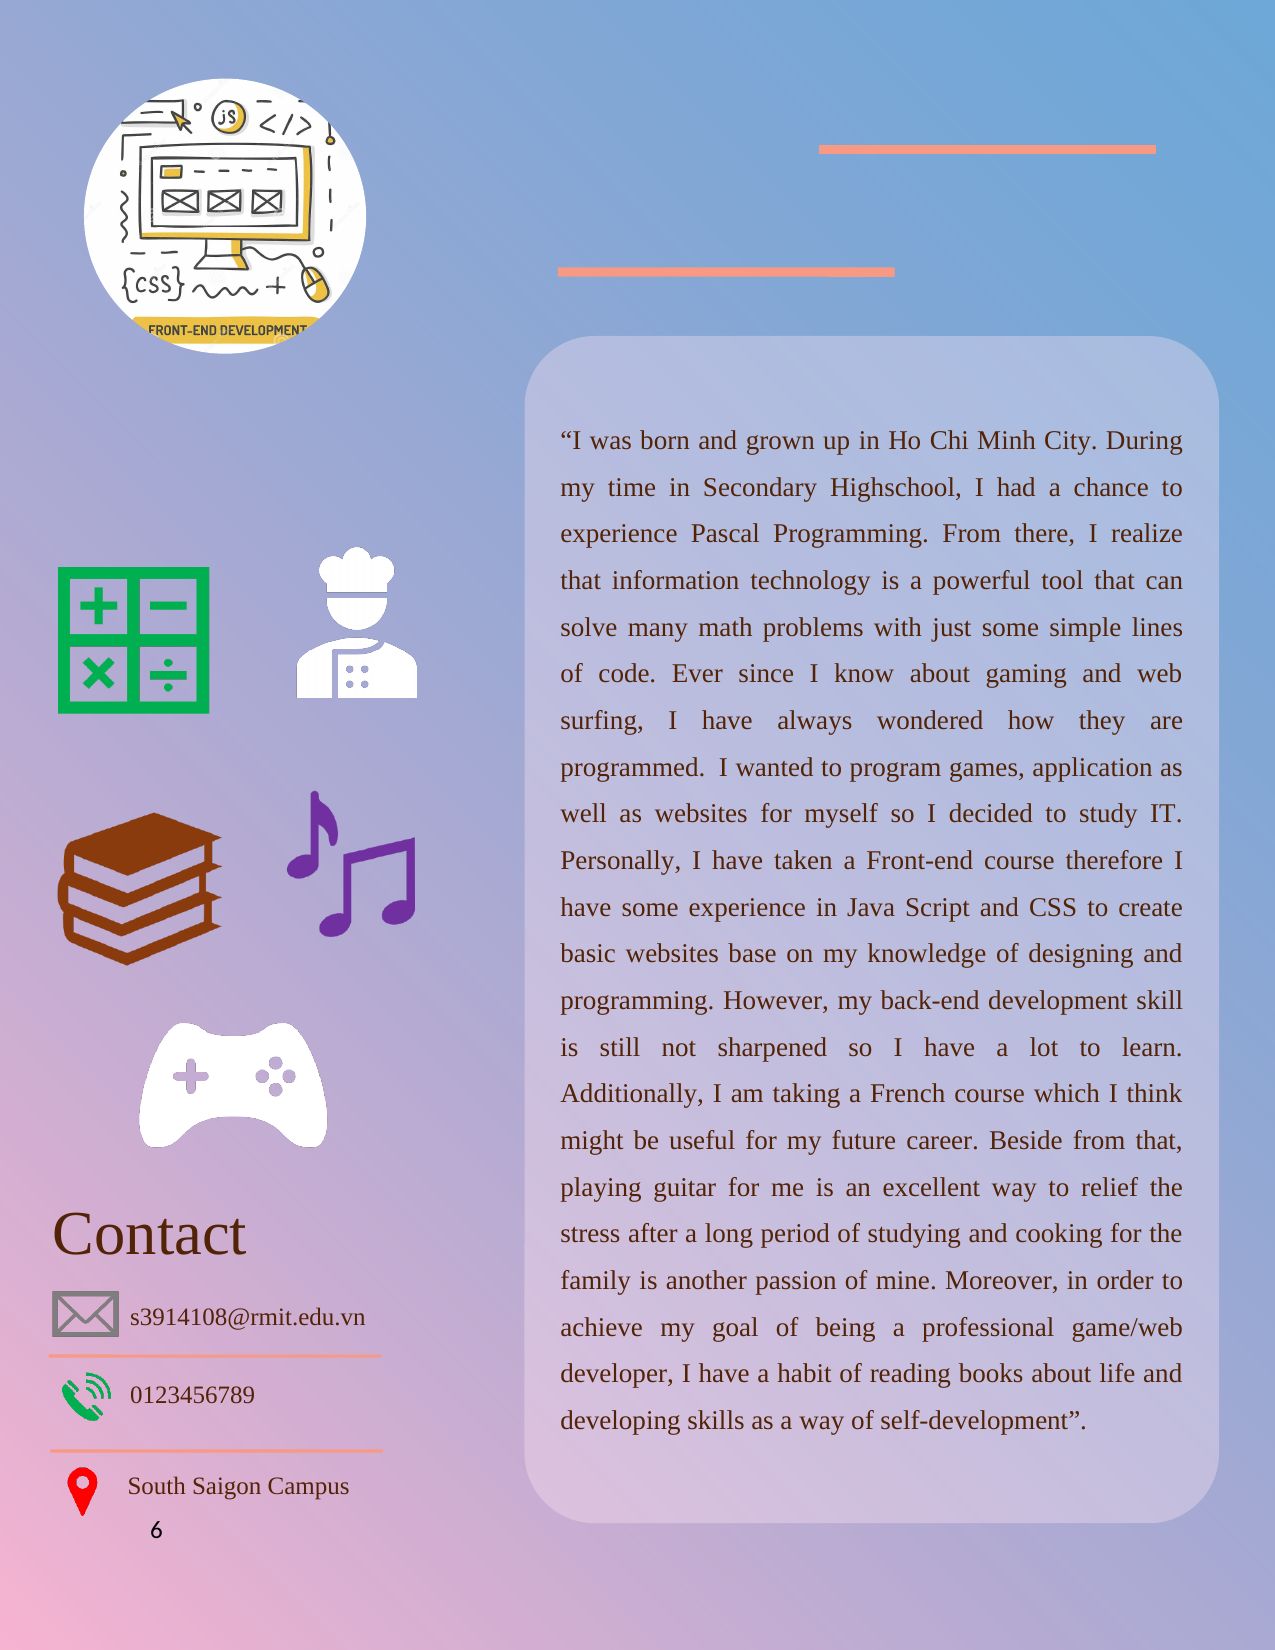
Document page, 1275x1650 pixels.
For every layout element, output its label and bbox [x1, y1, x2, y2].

picture [47, 796, 340, 1192]
picture [50, 1361, 121, 1432]
picture [46, 1275, 125, 1353]
picture [48, 1457, 116, 1525]
picture [83, 78, 367, 354]
picture [37, 544, 233, 740]
picture [256, 769, 446, 959]
picture [266, 543, 447, 724]
